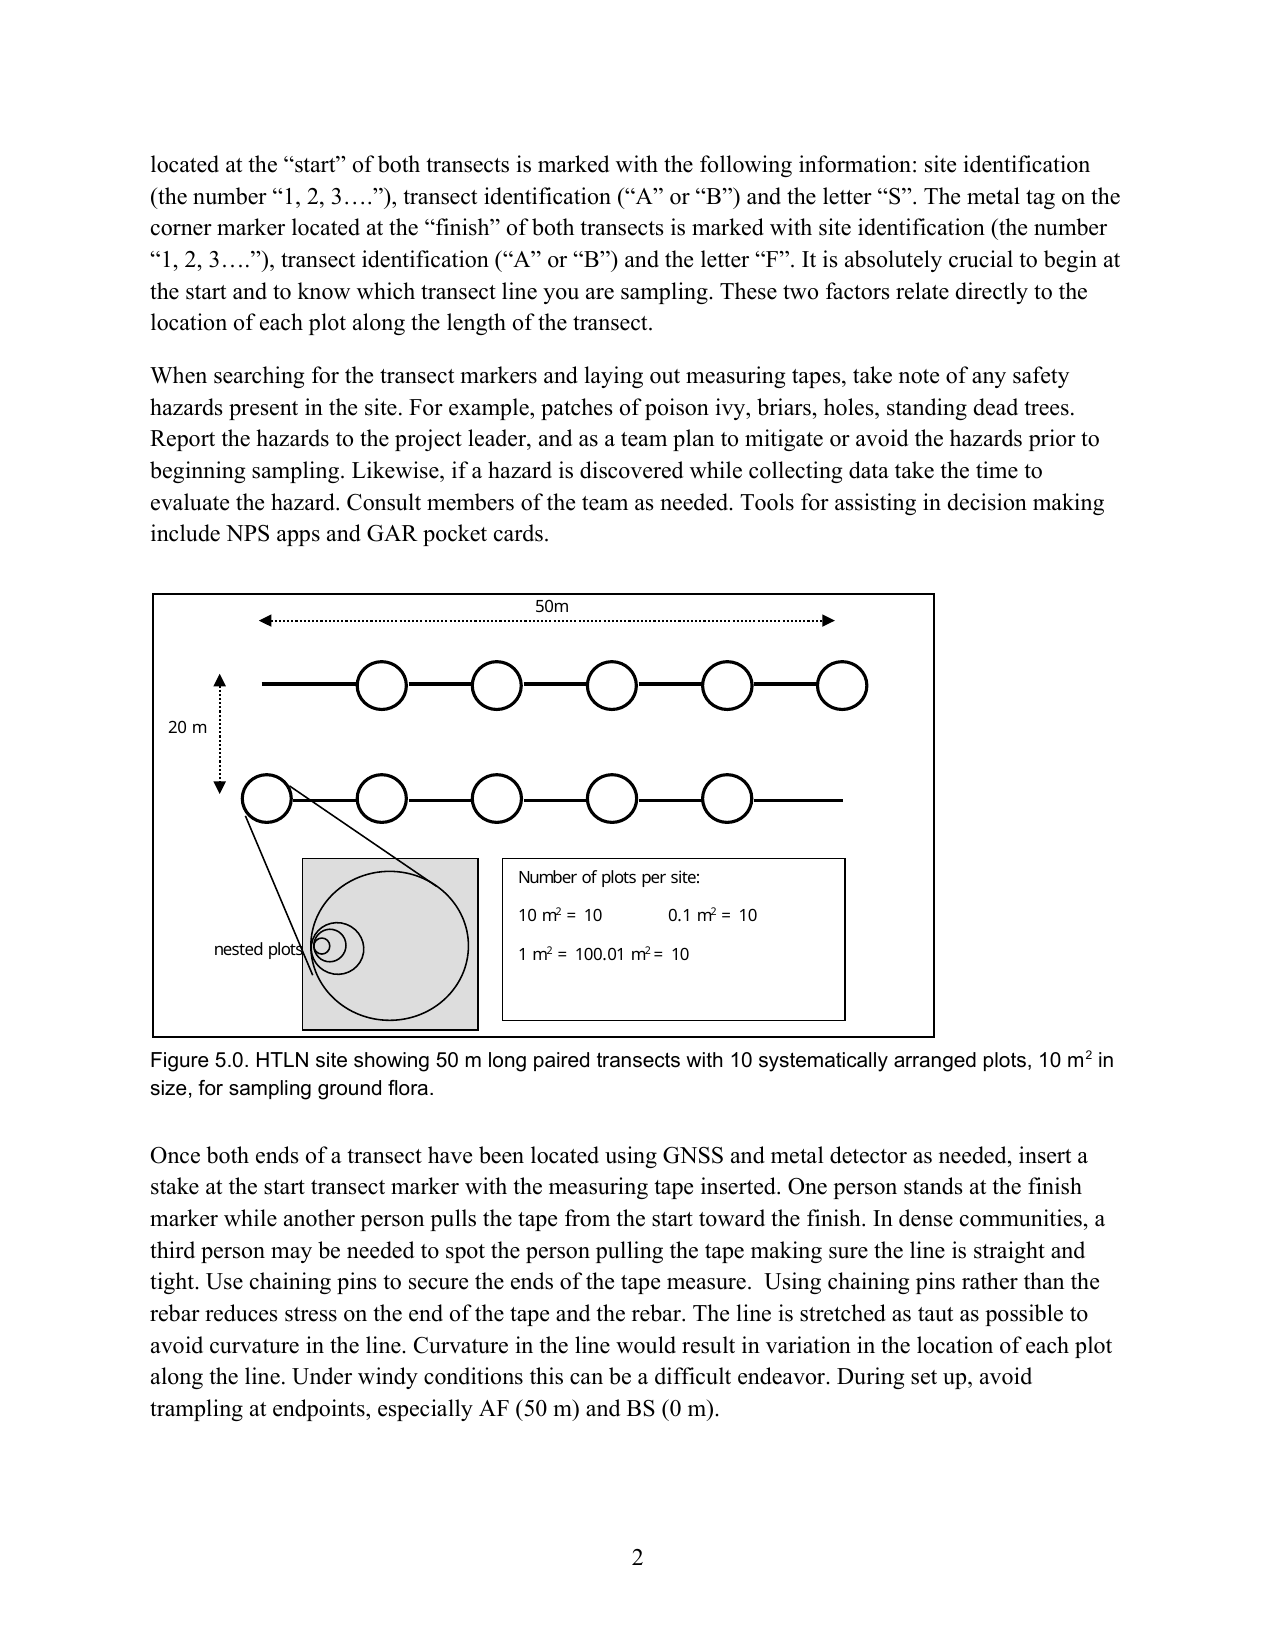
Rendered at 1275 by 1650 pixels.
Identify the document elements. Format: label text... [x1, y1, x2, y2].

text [150, 150, 1125, 336]
text When searching for the transect markers and laying out measuring tapes, take note of any safety hazards present in the site. For example, patches of poison ivy, briars, holes, standing dead trees. Report the hazards to the project leader, and as a team plan to mitigate or avoid the hazards prior to beginning sampling. Likewise, if a hazard is discovered while collecting data take the time to evaluate the hazard. Consult members of the team as needed. Tools for assisting in decision making include NPS apps and GAR pocket cards. [150, 361, 1125, 547]
text Figure 5.0. HTLN site showing 50 m long paired transects with 10 systematically arranged plots, 10 m2 in size, for sampling ground flora. [150, 1048, 1125, 1099]
text Once both ends of a transect have been located using GNSS and metal detector as needed, insert a stake at the start transect marker with the measuring tape inserted. One person stands at the finish marker while another person pulls the tape from the start toward the finish. In dense communities, a third person may be needed to spot the person pulling the tape making sure the line is straight and tight. Use chaining pins to secure the ends of the tape measure. Using chaining pins rather than the rebar reduces stress on the end of the tape and the rebar. The line is stretched as taut as possible to avoid curvature in the line. Curvature in the line would result in variation in the location of each plot along the line. Under windy conditions this can be a difficult endeavor. During set up, avoid trampling at endpoints, especially AF (50 m) and BS (0 m). [150, 1141, 1125, 1422]
